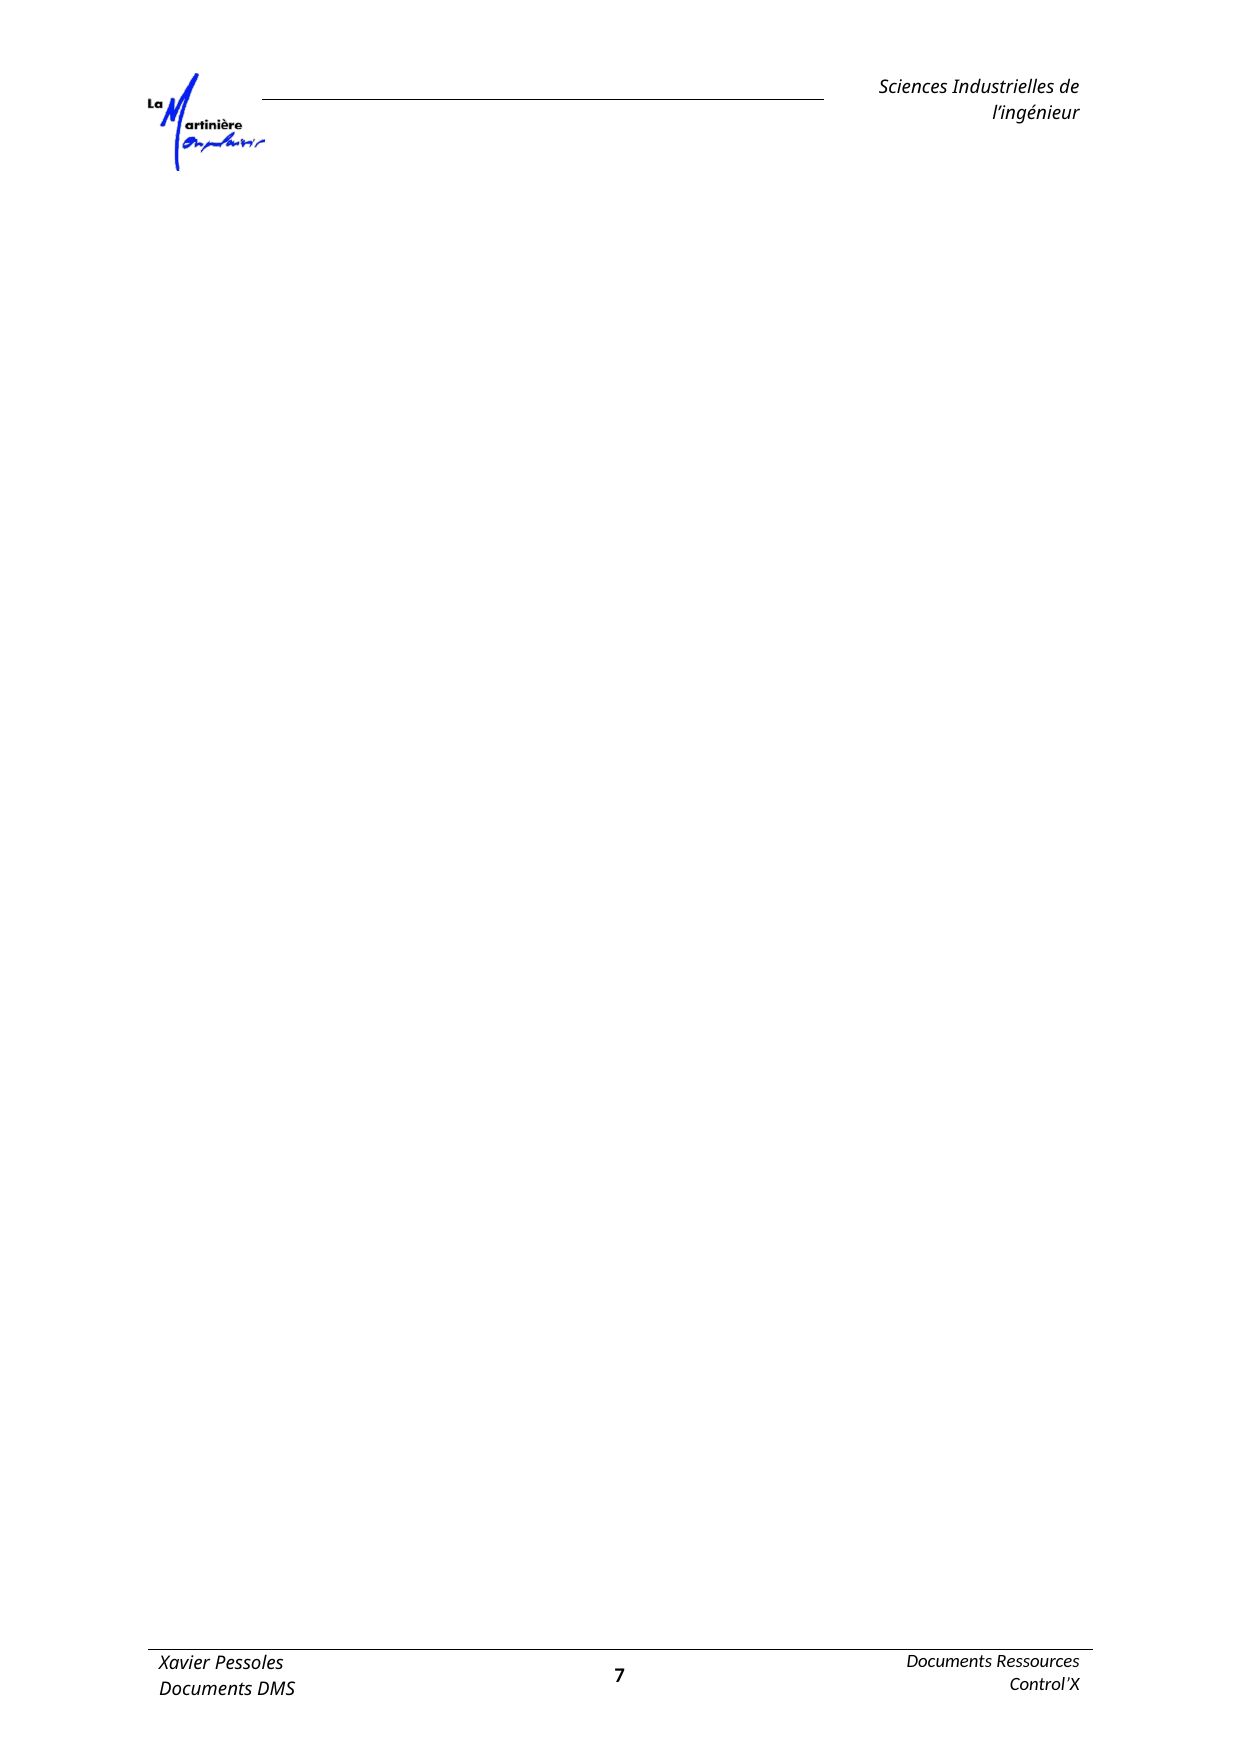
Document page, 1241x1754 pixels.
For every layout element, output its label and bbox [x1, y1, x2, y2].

picture [147, 73, 266, 171]
